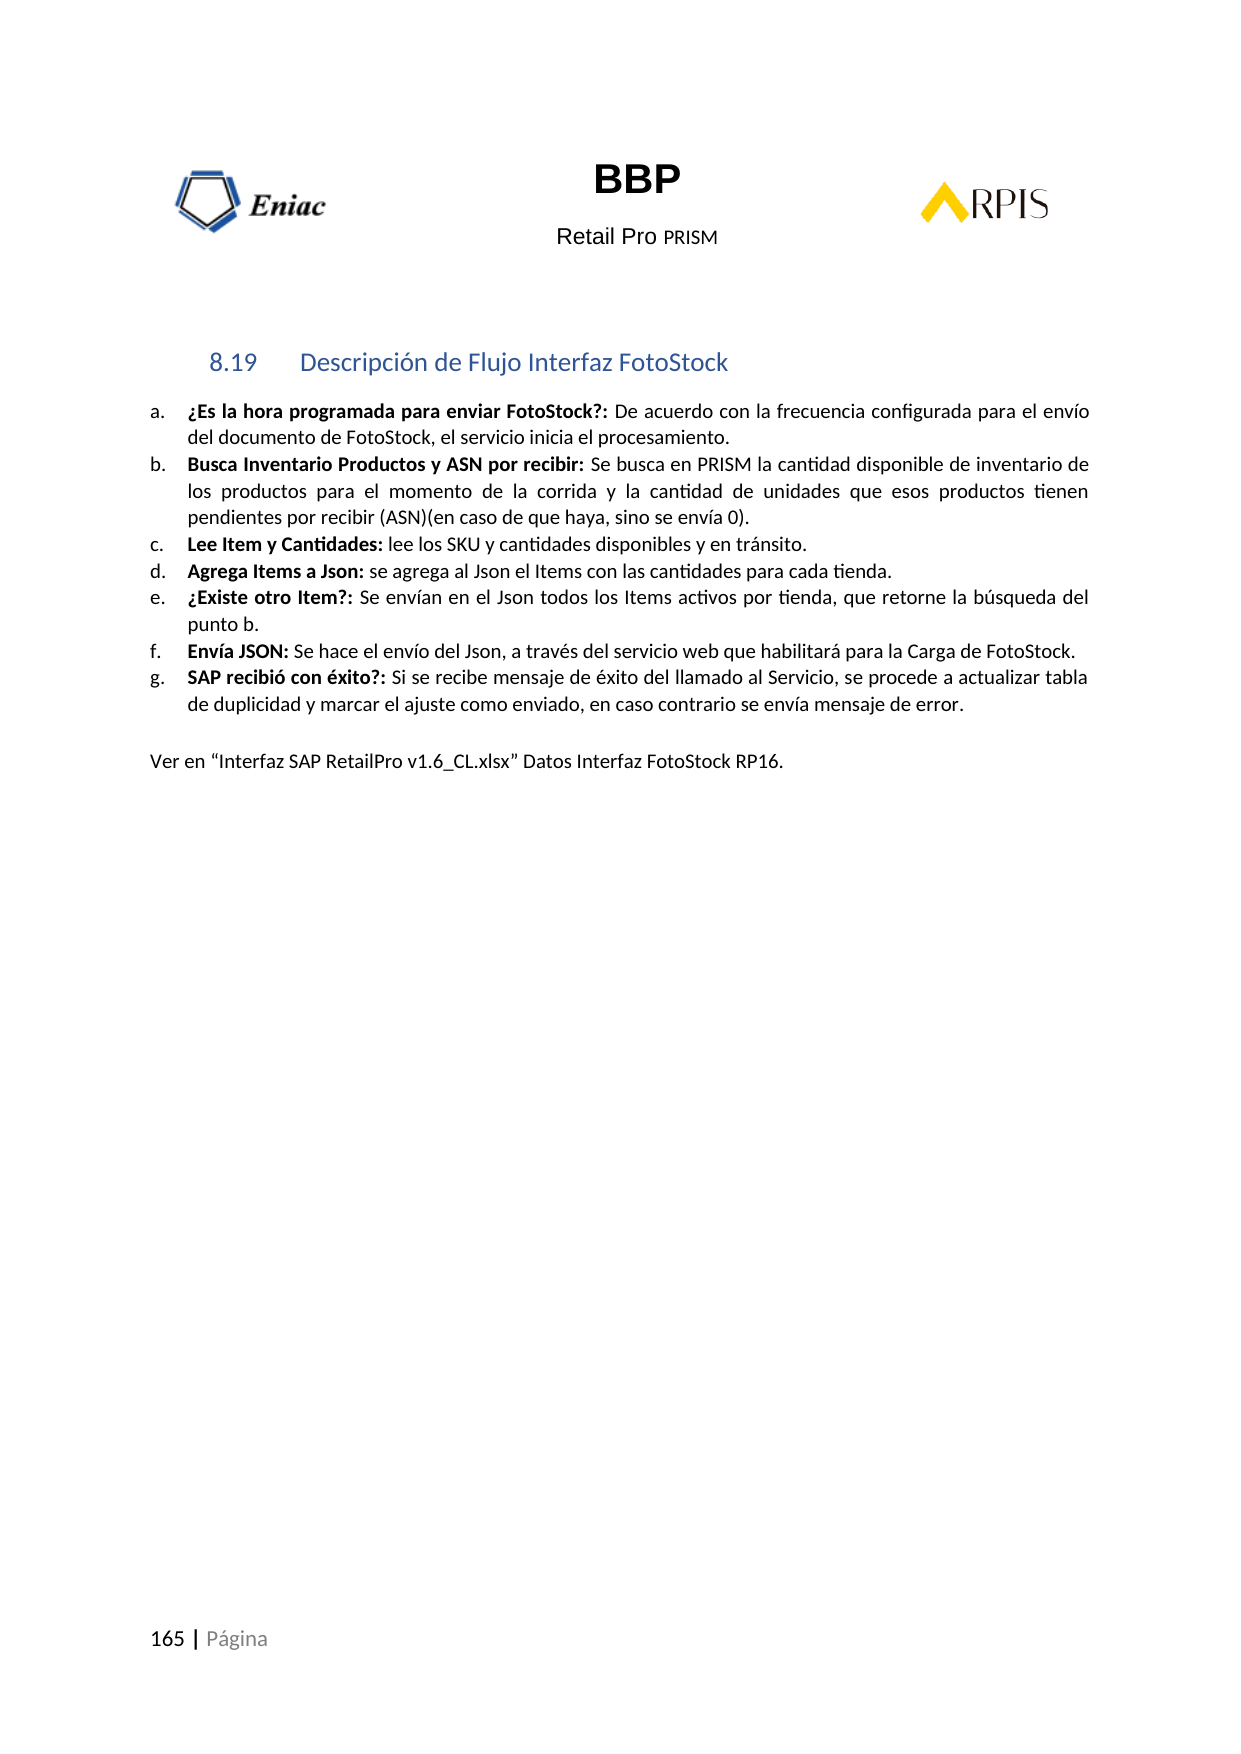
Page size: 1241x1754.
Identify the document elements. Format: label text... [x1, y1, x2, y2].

list Descripción de Flujo Interfaz FotoStock [209, 346, 1090, 378]
list Busca Inventario Productos y ASN por recibir: Se busca en PRISM la cantidad disponible de inventario de los productos para el momento de la corrida y la cantidad de unidades que esos productos tienen pendientes por recibir (ASN)(en caso de que haya, sino se envía 0). [150, 451, 1090, 530]
list SAP recibió con éxito?: Si se recibe mensaje de éxito del llamado al Servicio, se procede a actualizar tabla de duplicidad y marcar el ajuste como enviado, en caso contrario se envía mensaje de error. [150, 664, 1090, 717]
picture [172, 164, 331, 240]
text Ver en “Interfaz SAP RetailPro v1.6_CL.xlsx” Datos Interfaz FotoStock RP16. [150, 748, 1090, 773]
list Envía JSON: Se hace el envío del Json, a través del servicio web que habilitará para la Carga de FotoStock. [150, 638, 1090, 663]
list Lee Item y Cantidades: lee los SKU y cantidades disponibles y en tránsito. [150, 531, 1090, 557]
list ¿Es la hora programada para enviar FotoStock?: De acuerdo con la frecuencia configurada para el envío del documento de FotoStock, el servicio inicia el procesamiento. [150, 398, 1090, 450]
list Agrega Items a Json: se agrega al Json el Items con las cantidades para cada tienda. [150, 558, 1090, 583]
picture [920, 180, 1048, 225]
list ¿Existe otro Item?: Se envían en el Json todos los Items activos por tienda, que retorne la búsqueda del punto b. [150, 584, 1090, 637]
